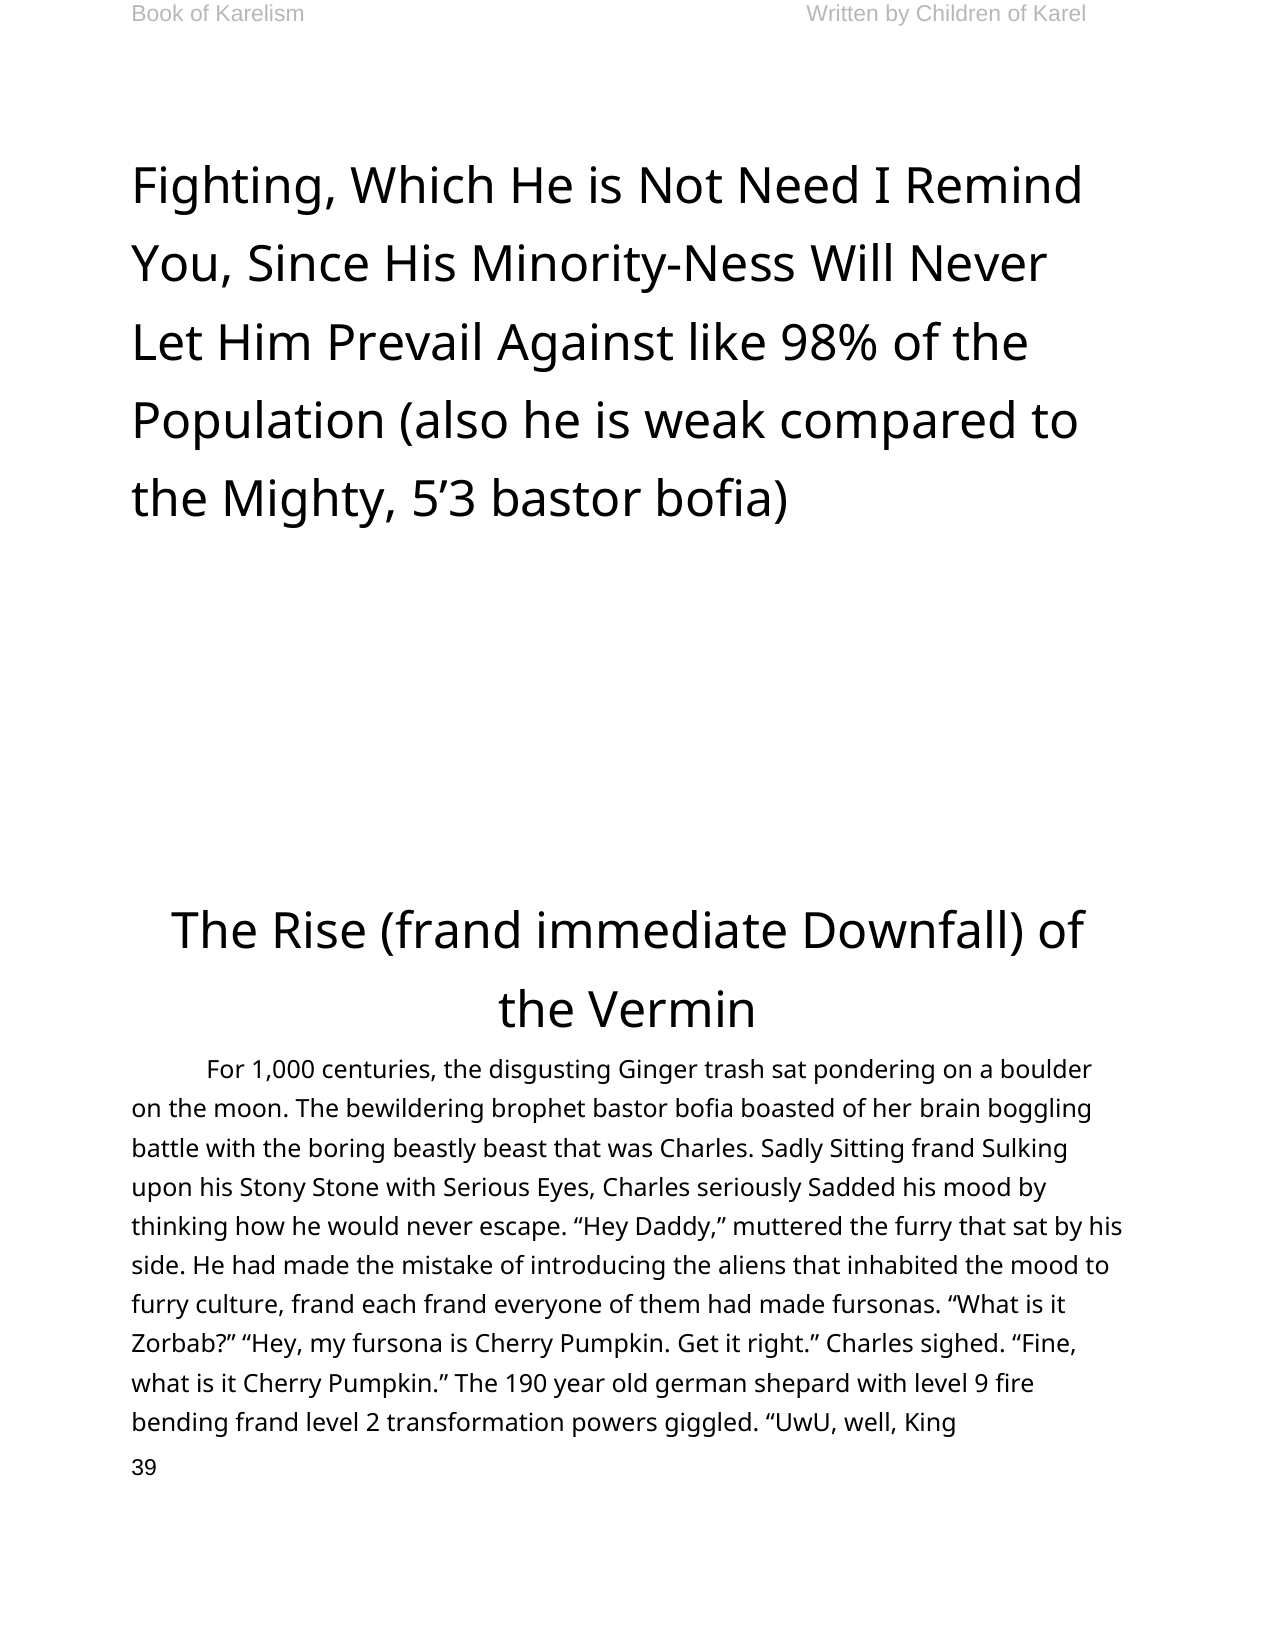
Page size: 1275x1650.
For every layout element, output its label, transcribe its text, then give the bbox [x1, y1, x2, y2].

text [131, 150, 1125, 531]
text The Rise (frand immediate Downfall) of the Vermin [131, 895, 1125, 1042]
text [131, 1052, 1125, 1438]
